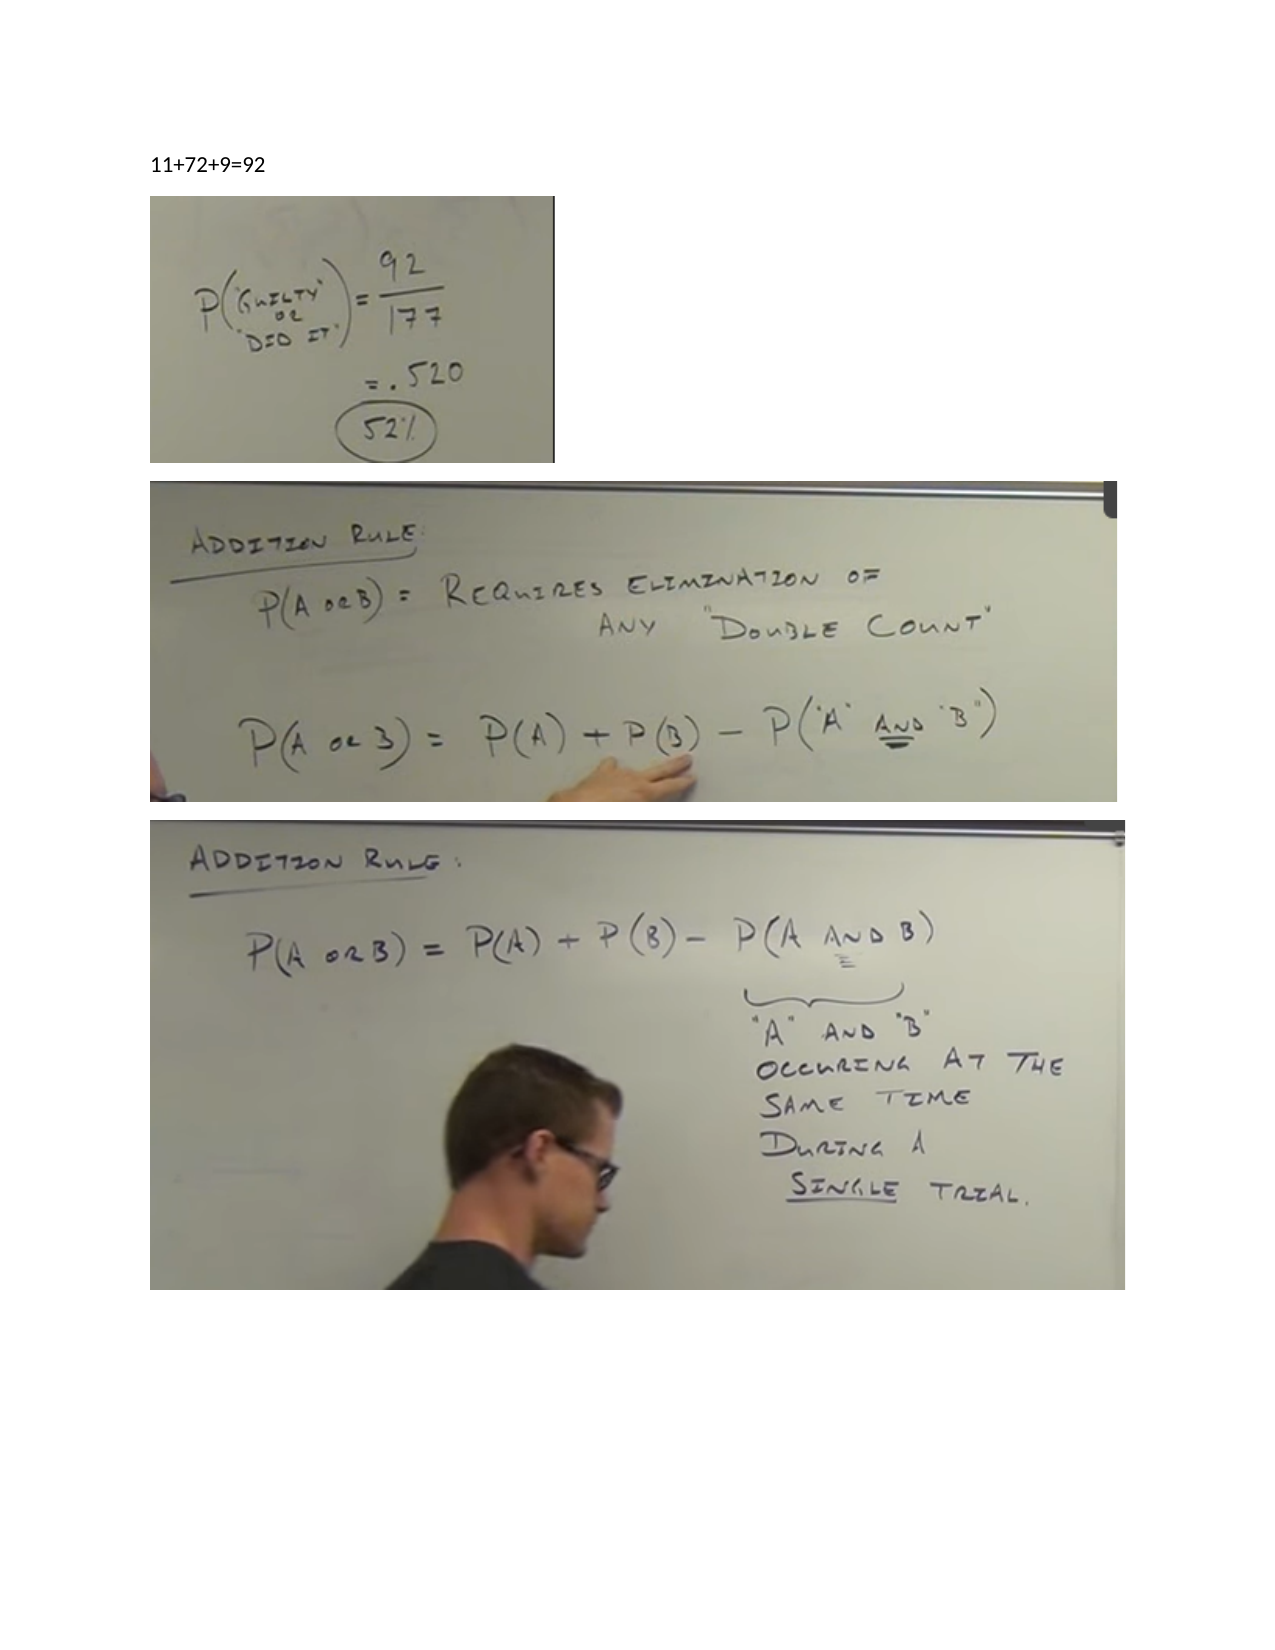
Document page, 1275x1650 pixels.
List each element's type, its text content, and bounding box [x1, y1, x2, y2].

text 11+72+9=92 [150, 150, 1125, 178]
picture [150, 481, 1118, 802]
picture [150, 820, 1125, 1290]
picture [150, 196, 555, 463]
